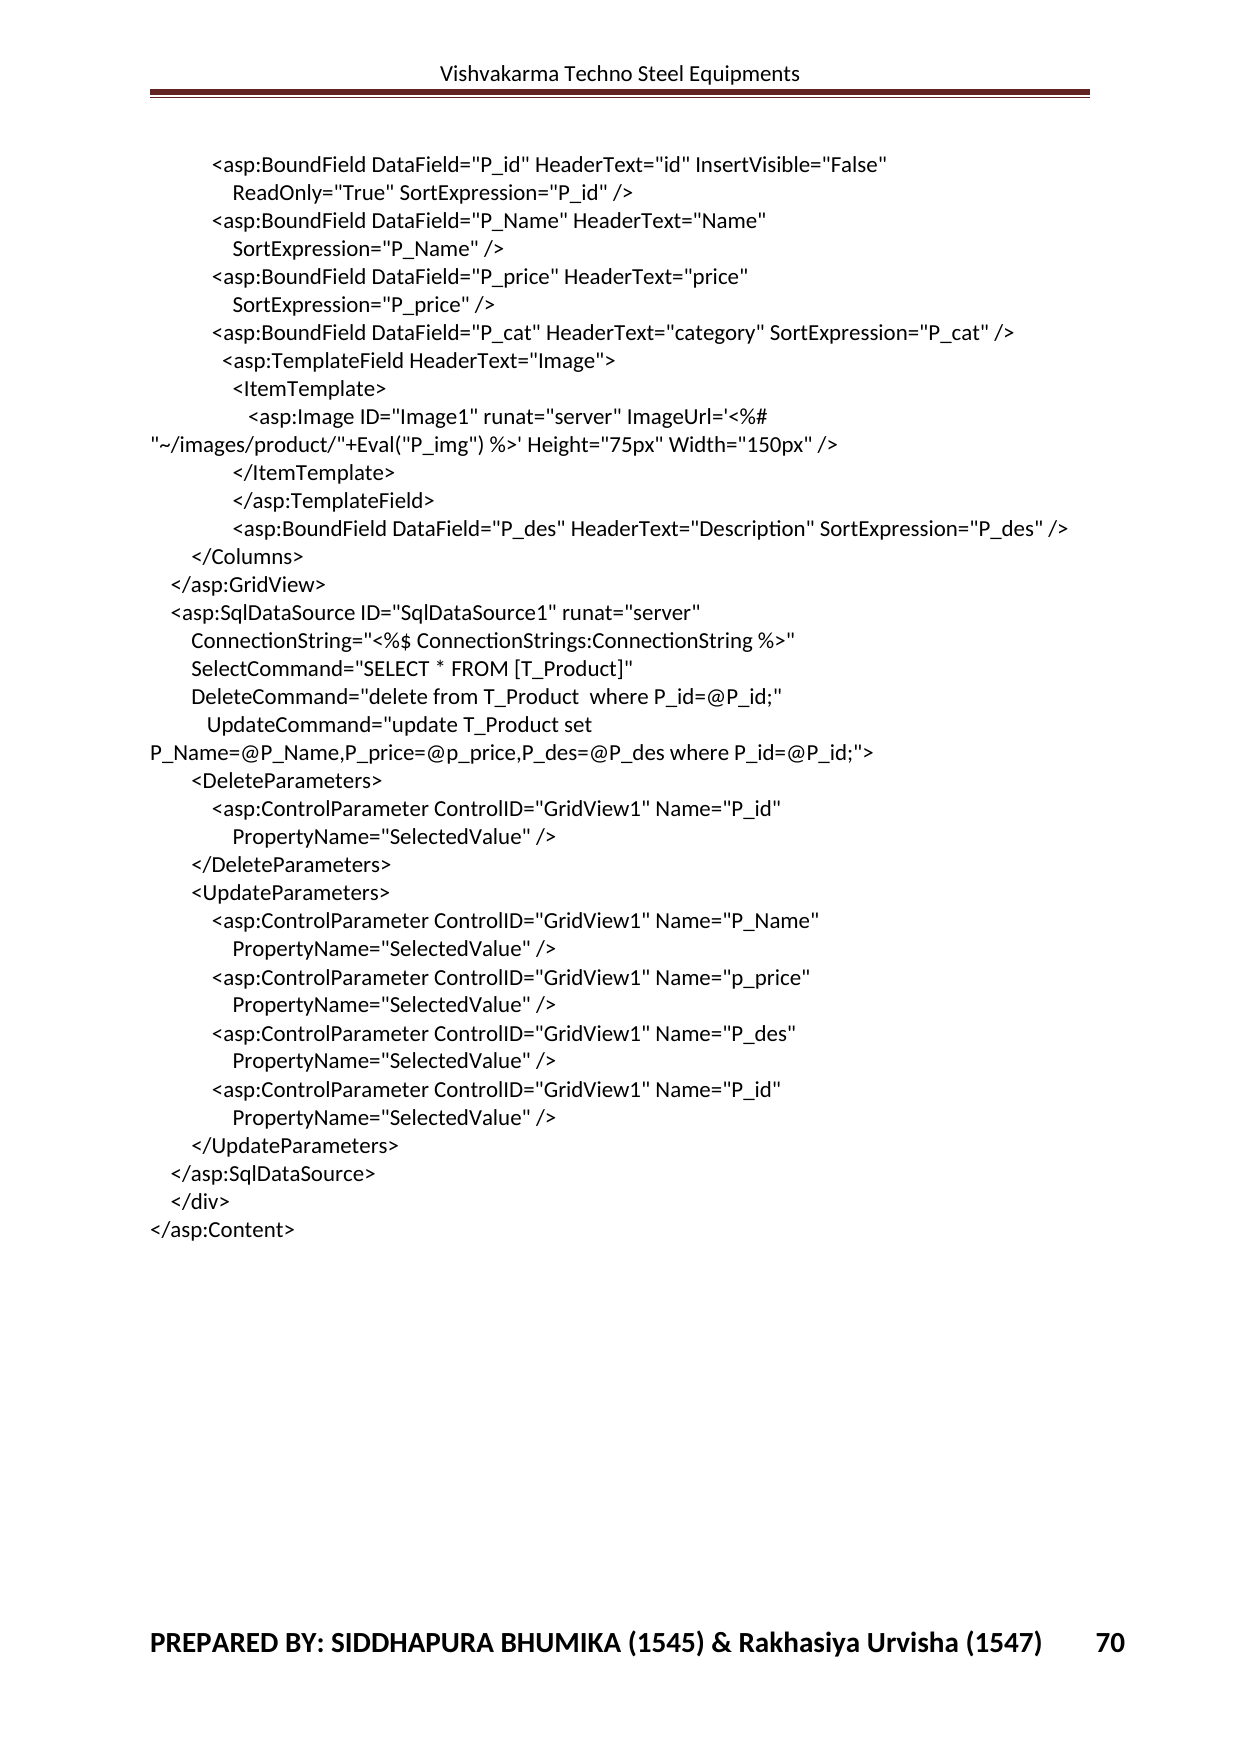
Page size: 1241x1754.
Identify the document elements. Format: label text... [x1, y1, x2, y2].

text PropertyName="SelectedValue" /> [150, 991, 1090, 1019]
text </Columns> [150, 542, 1090, 570]
text <asp:ControlParameter ControlID="GridView1" Name="P_Name" [150, 907, 1090, 934]
text <asp:TemplateField HeaderText="Image"> [150, 346, 1090, 374]
text <DeleteParameters> [150, 766, 1090, 794]
text <asp:BoundField DataField="P_price" HeaderText="price" [150, 262, 1090, 290]
text </ItemTemplate> [150, 458, 1090, 486]
text <ItemTemplate> [150, 374, 1090, 402]
text </asp:Content> [150, 1215, 1090, 1243]
text <asp:BoundField DataField="P_cat" HeaderText="category" SortExpression="P_cat" /> [150, 318, 1090, 346]
text </DeleteParameters> [150, 851, 1090, 878]
text SelectCommand="SELECT * FROM [T_Product]" [150, 654, 1090, 682]
text ConnectionString="<%$ ConnectionStrings:ConnectionString %>" [150, 626, 1090, 654]
text PropertyName="SelectedValue" /> [150, 1103, 1090, 1131]
text <asp:ControlParameter ControlID="GridView1" Name="P_id" [150, 794, 1090, 822]
text PropertyName="SelectedValue" /> [150, 1047, 1090, 1075]
text <asp:BoundField DataField="P_des" HeaderText="Description" SortExpression="P_des" /> [150, 514, 1090, 542]
text <asp:Image ID="Image1" runat="server" ImageUrl='<%# "~/images/product/"+Eval("P_img") %>' Height="75px" Width="150px" /> [150, 402, 1090, 458]
text </asp:GridView> [150, 570, 1090, 598]
text <asp:BoundField DataField="P_id" HeaderText="id" InsertVisible="False" [150, 150, 1090, 178]
text PropertyName="SelectedValue" /> [150, 822, 1090, 851]
text <asp:ControlParameter ControlID="GridView1" Name="p_price" [150, 963, 1090, 991]
text <UpdateParameters> [150, 878, 1090, 907]
text <asp:BoundField DataField="P_Name" HeaderText="Name" [150, 206, 1090, 234]
text PropertyName="SelectedValue" /> [150, 934, 1090, 963]
text <asp:SqlDataSource ID="SqlDataSource1" runat="server" [150, 598, 1090, 626]
text <asp:ControlParameter ControlID="GridView1" Name="P_des" [150, 1019, 1090, 1047]
text SortExpression="P_Name" /> [150, 234, 1090, 262]
text ReadOnly="True" SortExpression="P_id" /> [150, 178, 1090, 206]
text </div> [150, 1187, 1090, 1215]
text <asp:ControlParameter ControlID="GridView1" Name="P_id" [150, 1075, 1090, 1103]
text </asp:SqlDataSource> [150, 1159, 1090, 1187]
text DeleteCommand="delete from T_Product where P_id=@P_id;" [150, 682, 1090, 710]
text </UpdateParameters> [150, 1131, 1090, 1159]
text SortExpression="P_price" /> [150, 290, 1090, 318]
text UpdateCommand="update T_Product set P_Name=@P_Name,P_price=@p_price,P_des=@P_des where P_id=@P_id;"> [150, 710, 1090, 766]
text </asp:TemplateField> [150, 486, 1090, 514]
